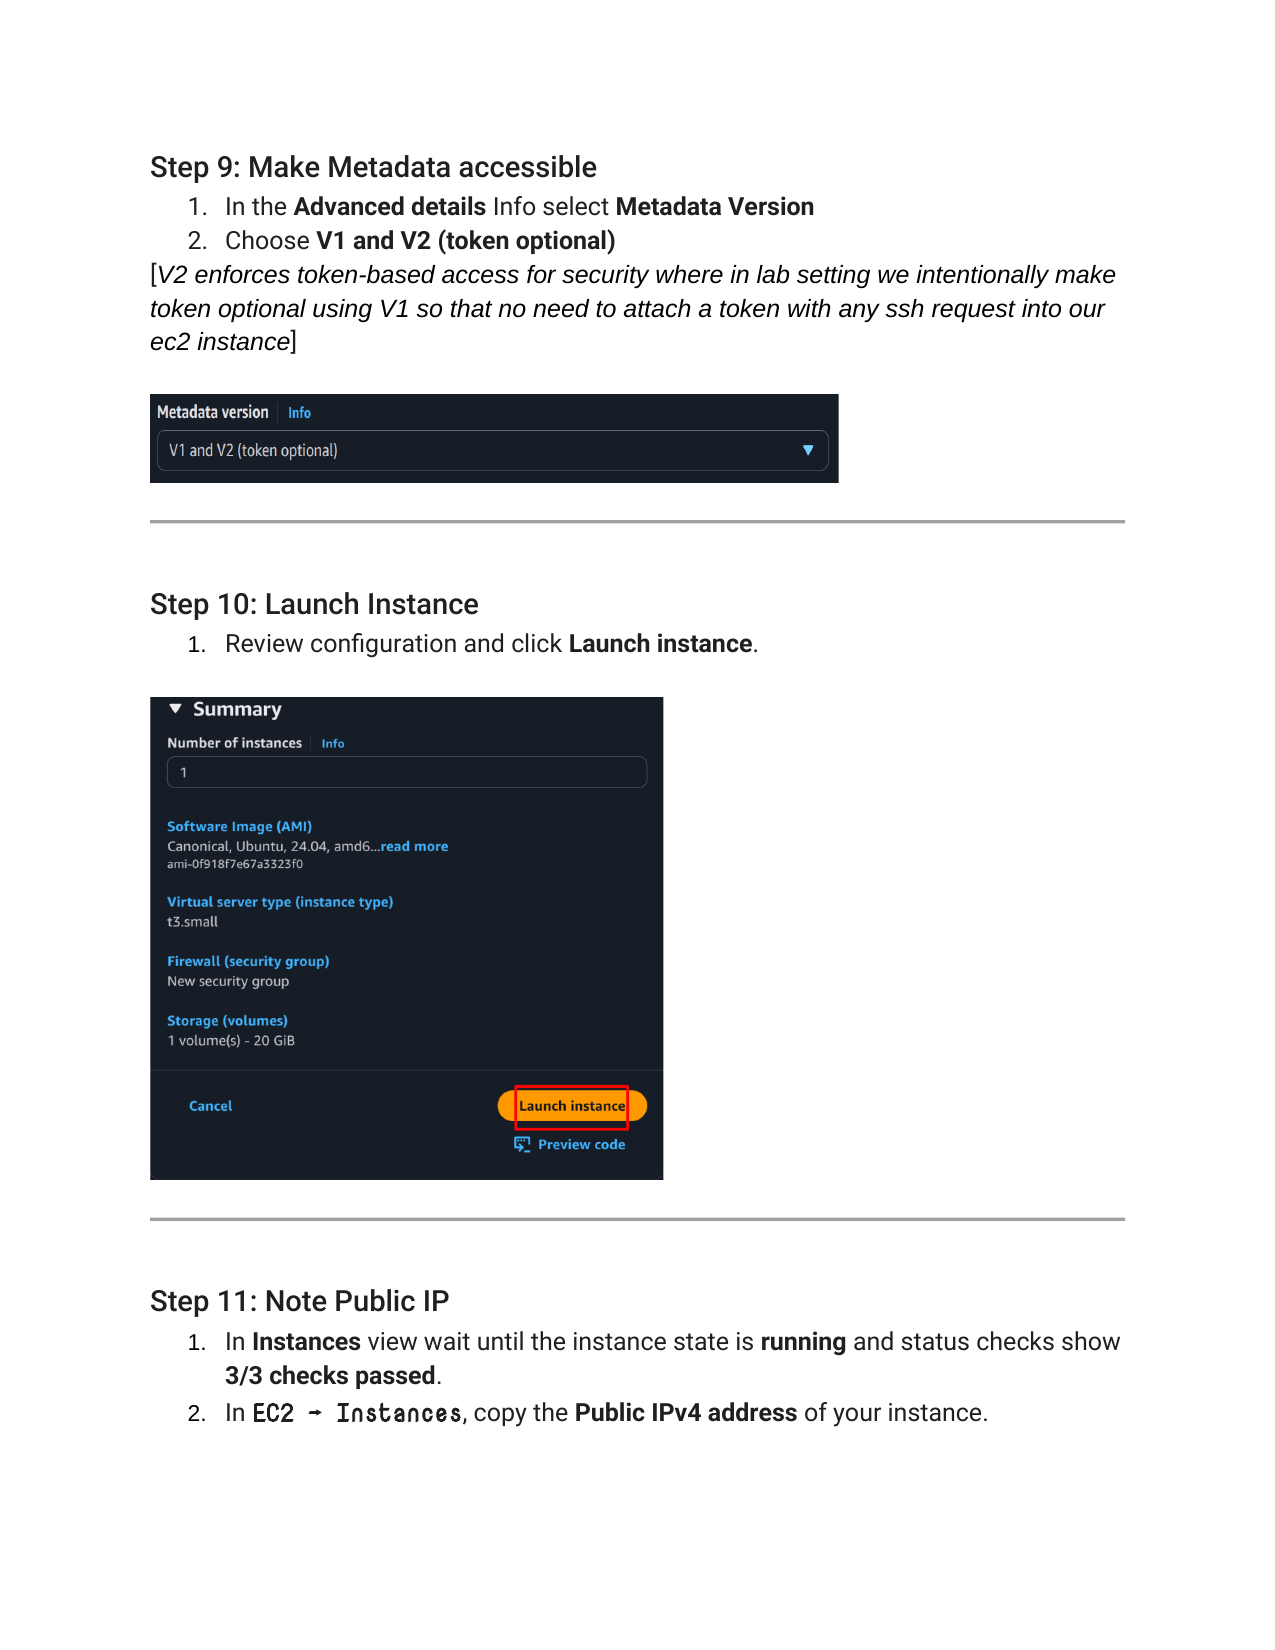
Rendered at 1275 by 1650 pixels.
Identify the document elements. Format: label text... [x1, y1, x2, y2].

list In Instances view wait until the instance state is running and status checks show 3/3 checks passed. [187, 1327, 1125, 1390]
picture [150, 697, 664, 1180]
subtitle Step 9: Make Metadata accessible [150, 150, 1125, 184]
list Choose V1 and V2 (token optional) [187, 226, 1125, 255]
text [V2 enforces token-based access for security where in lab setting we intentionally make token optional using V1 so that no need to attach a token with any ssh request into our ec2 instance] [150, 260, 1125, 390]
list In the Advanced details Info select Metadata Version [187, 192, 1125, 222]
subtitle Step 11: Note Public IP [150, 1285, 1125, 1319]
list Review configuration and click Launch instance. [187, 630, 1125, 659]
picture [150, 394, 839, 483]
list In EC2 → Instances, copy the Public IPv4 address of your instance. [187, 1394, 1125, 1429]
subtitle Step 10: Launch Instance [150, 587, 1125, 621]
